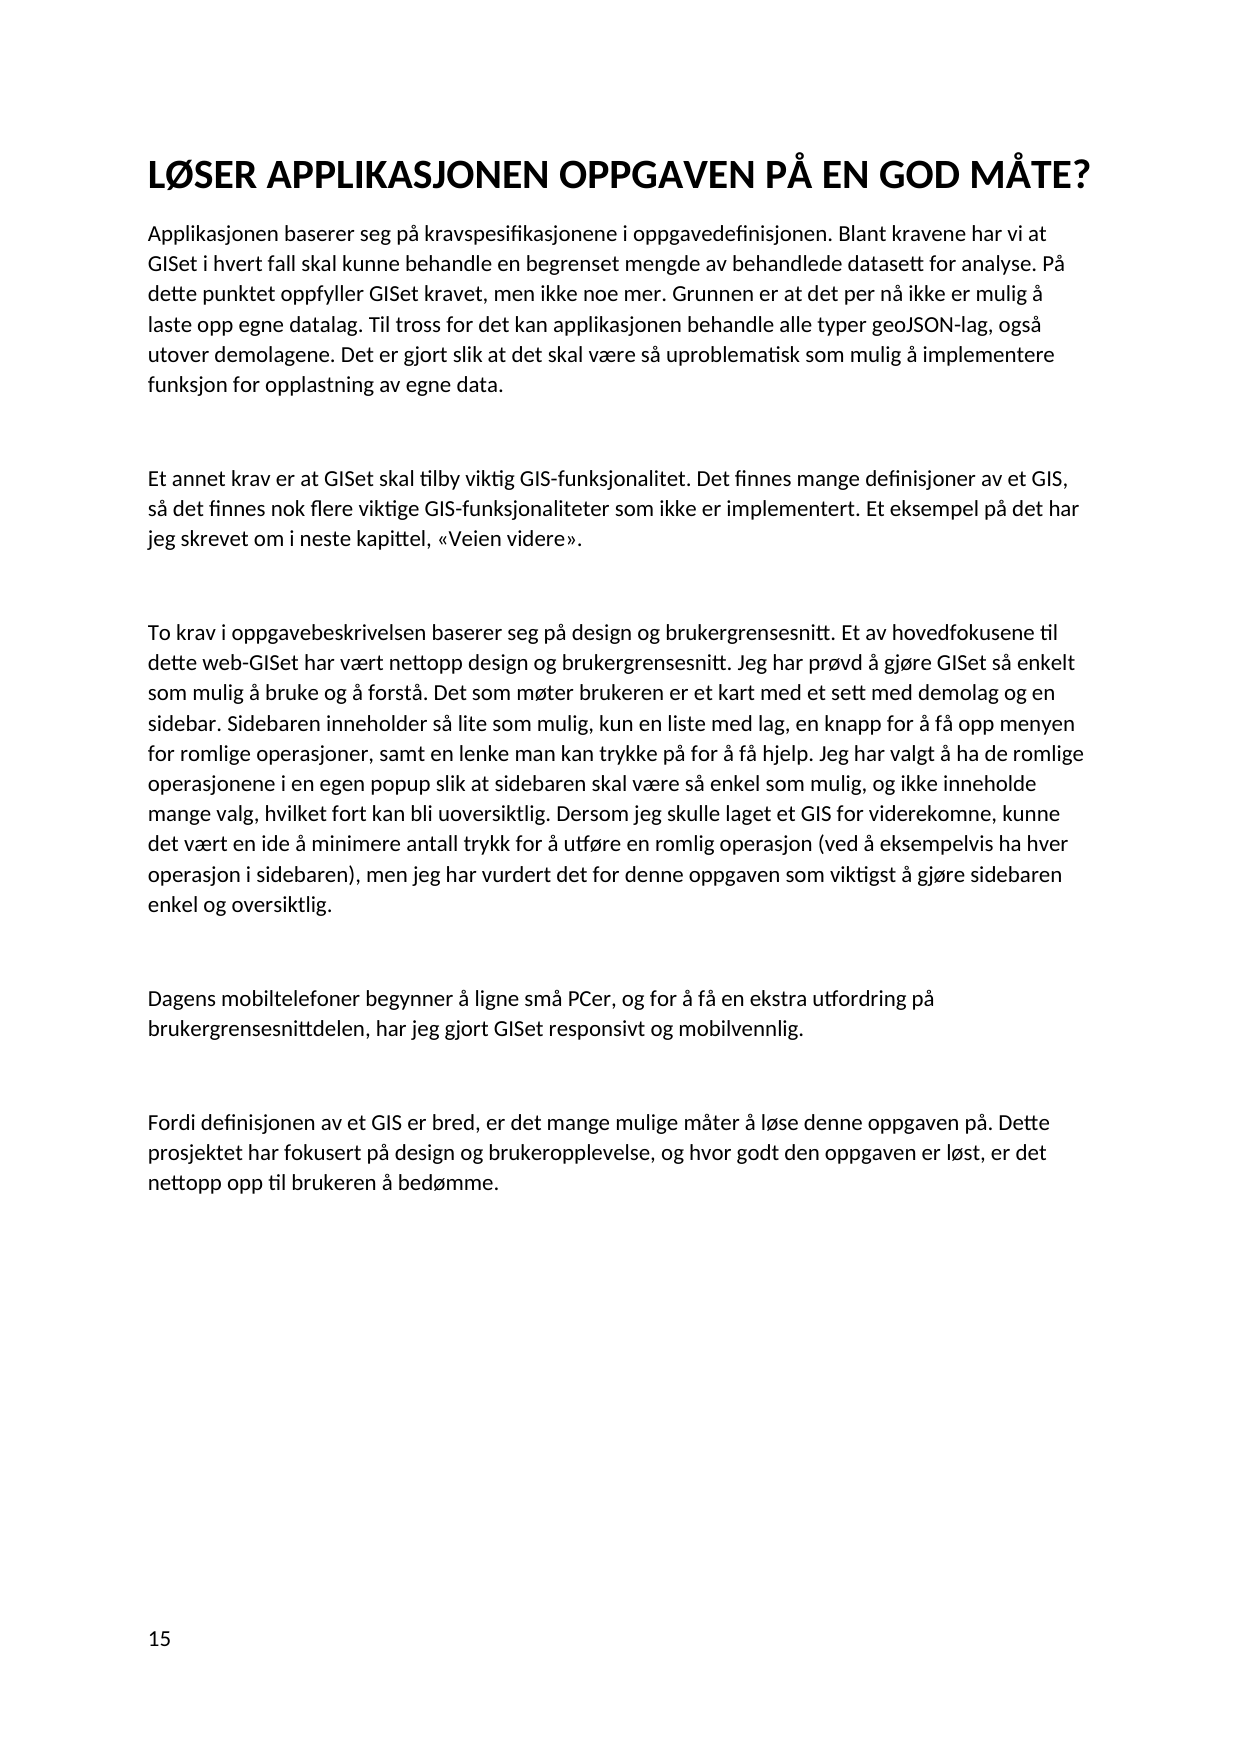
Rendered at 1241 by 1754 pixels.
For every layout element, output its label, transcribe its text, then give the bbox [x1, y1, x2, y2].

subtitle LØSER APPLIKASJONEN OPPGAVEN PÅ EN GOD MÅTE? [148, 148, 1093, 198]
text Fordi definisjonen av et GIS er bred, er det mange mulige måter å løse denne oppgaven på. Dette prosjektet har fokusert på design og brukeropplevelse, og hvor godt den oppgaven er løst, er det nettopp opp til brukeren å bedømme. [148, 1108, 1093, 1196]
text Et annet krav er at GISet skal tilby viktig GIS-funksjonalitet. Det finnes mange definisjoner av et GIS, så det finnes nok flere viktige GIS-funksjonaliteter som ikke er implementert. Et eksempel på det har jeg skrevet om i neste kapittel, «Veien videre». [148, 464, 1093, 552]
text Applikasjonen baserer seg på kravspesifikasjonene i oppgavedefinisjonen. Blant kravene har vi at GISet i hvert fall skal kunne behandle en begrenset mengde av behandlede datasett for analyse. På dette punktet oppfyller GISet kravet, men ikke noe mer. Grunnen er at det per nå ikke er mulig å laste opp egne datalag. Til tross for det kan applikasjonen behandle alle typer geoJSON-lag, også utover demolagene. Det er gjort slik at det skal være så uproblematisk som mulig å implementere funksjon for opplastning av egne data. [148, 219, 1093, 398]
text Dagens mobiltelefoner begynner å ligne små PCer, og for å få en ekstra utfordring på brukergrensesnittdelen, har jeg gjort GISet responsivt og mobilvennlig. [148, 984, 1093, 1042]
text To krav i oppgavebeskrivelsen baserer seg på design og brukergrensesnitt. Et av hovedfokusene til dette web-GISet har vært nettopp design og brukergrensesnitt. Jeg har prøvd å gjøre GISet så enkelt som mulig å bruke og å forstå. Det som møter brukeren er et kart med et sett med demolag og en sidebar. Sidebaren inneholder så lite som mulig, kun en liste med lag, en knapp for å få opp menyen for romlige operasjoner, samt en lenke man kan trykke på for å få hjelp. Jeg har valgt å ha de romlige operasjonene i en egen popup slik at sidebaren skal være så enkel som mulig, og ikke inneholde mange valg, hvilket fort kan bli uoversiktlig. Dersom jeg skulle laget et GIS for viderekomne, kunne det vært en ide å minimere antall trykk for å utføre en romlig operasjon (ved å eksempelvis ha hver operasjon i sidebaren), men jeg har vurdert det for denne oppgaven som viktigst å gjøre sidebaren enkel og oversiktlig. [148, 618, 1093, 918]
